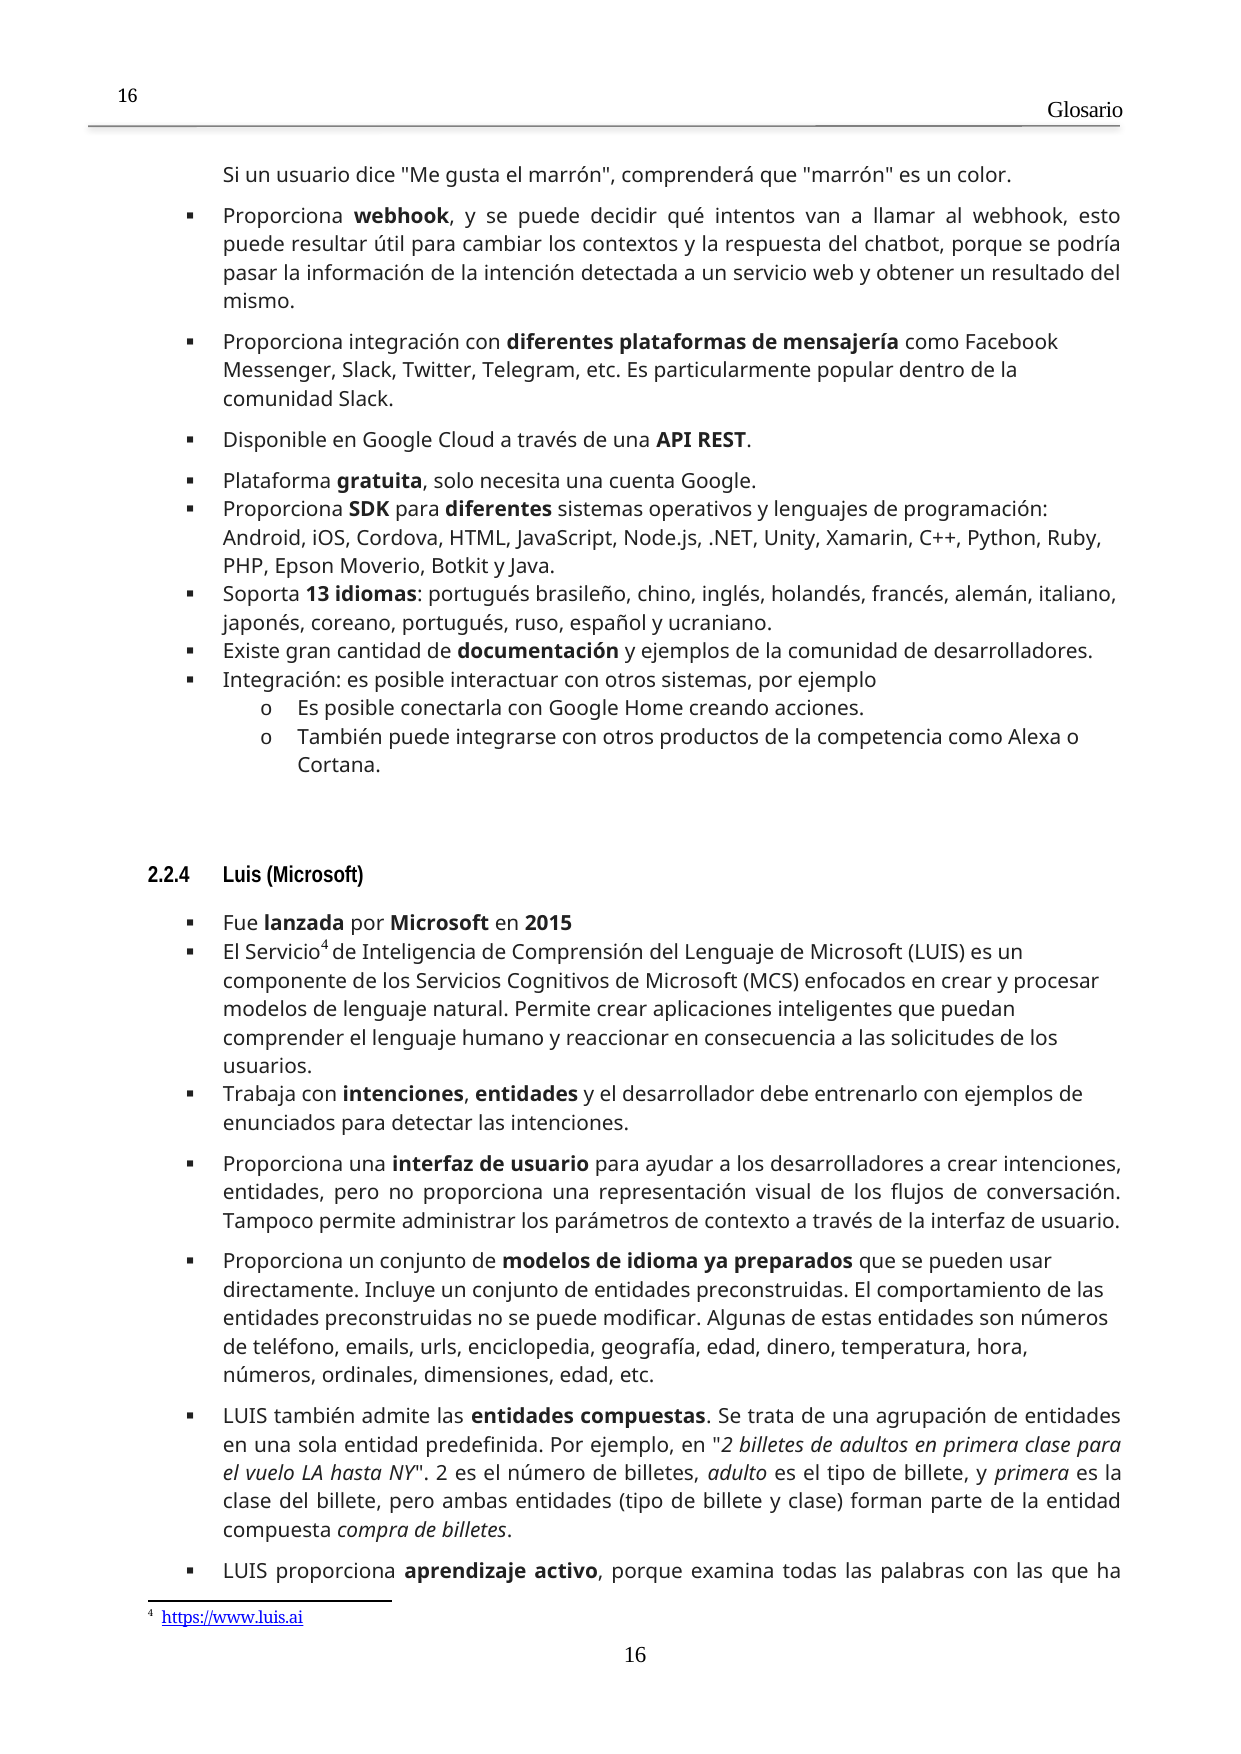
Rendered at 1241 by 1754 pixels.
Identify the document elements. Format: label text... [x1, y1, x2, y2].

list LUIS también admite las entidades compuestas. Se trata de una agrupación de entidades en una sola entidad predefinida. Por ejemplo, en "2 billetes de adultos en primera clase para el vuelo LA hasta NY". 2 es el número de billetes, adulto es el tipo de billete, y primera es la clase del billete, pero ambas entidades (tipo de billete y clase) forman parte de la entidad compuesta compra de billetes. [185, 1401, 1122, 1543]
list Proporciona una interfaz de usuario para ayudar a los desarrolladores a crear intenciones, entidades, pero no proporciona una representación visual de los flujos de conversación. Tampoco permite administrar los parámetros de contexto a través de la interfaz de usuario. [185, 1149, 1122, 1234]
list El Servicio de Inteligencia de Comprensión del Lenguaje de Microsoft (LUIS) es un componente de los Servicios Cognitivos de Microsoft (MCS) enfocados en crear y procesar modelos de lenguaje natural. Permite crear aplicaciones inteligentes que puedan comprender el lenguaje humano y reaccionar en consecuencia a las solicitudes de los usuarios. [185, 936, 1122, 1079]
list También puede integrarse con otros productos de la competencia como Alexa o Cortana. [260, 722, 1122, 779]
list Trabaja con intenciones, entidades y el desarrollador debe entrenarlo con ejemplos de enunciados para detectar las intenciones. [185, 1079, 1122, 1136]
list Proporciona un conjunto de modelos de idioma ya preparados que se pueden usar directamente. Incluye un conjunto de entidades preconstruidas. El comportamiento de las entidades preconstruidas no se puede modificar. Algunas de estas entidades son números de teléfono, emails, urls, enciclopedia, geografía, edad, dinero, temperatura, hora, números, ordinales, dimensiones, edad, etc. [185, 1247, 1122, 1389]
list Plataforma gratuita, solo necesita una cuenta Google. [185, 466, 1122, 494]
list Soporta 13 idiomas: portugués brasileño, chino, inglés, holandés, francés, alemán, italiano, japonés, coreano, portugués, ruso, español y ucraniano. [185, 579, 1122, 636]
list Disponible en Google Cloud a través de una API REST. [185, 425, 1122, 453]
subtitle Luis (Microsoft) [148, 861, 1122, 887]
list Fue lanzada por Microsoft en 2015 [185, 908, 1122, 936]
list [185, 160, 1122, 188]
list Existe gran cantidad de documentación y ejemplos de la comunidad de desarrolladores. [185, 636, 1122, 665]
list Es posible conectarla con Google Home creando acciones. [260, 693, 1122, 722]
list Integración: es posible interactuar con otros sistemas, por ejemplo [185, 665, 1122, 693]
list Proporciona SDK para diferentes sistemas operativos y lenguajes de programación: Android, iOS, Cordova, HTML, JavaScript, Node.js, .NET, Unity, Xamarin, C++, Python, Ruby, PHP, Epson Moverio, Botkit y Java. [185, 494, 1122, 579]
list Proporciona integración con diferentes plataformas de mensajería como Facebook Messenger, Slack, Twitter, Telegram, etc. Es particularmente popular dentro de la comunidad Slack. [185, 327, 1122, 412]
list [185, 1556, 1122, 1584]
list Proporciona webhook, y se puede decidir qué intentos van a llamar al webhook, esto puede resultar útil para cambiar los contextos y la respuesta del chatbot, porque se podría pasar la información de la intención detectada a un servicio web y obtener un resultado del mismo. [185, 201, 1122, 314]
